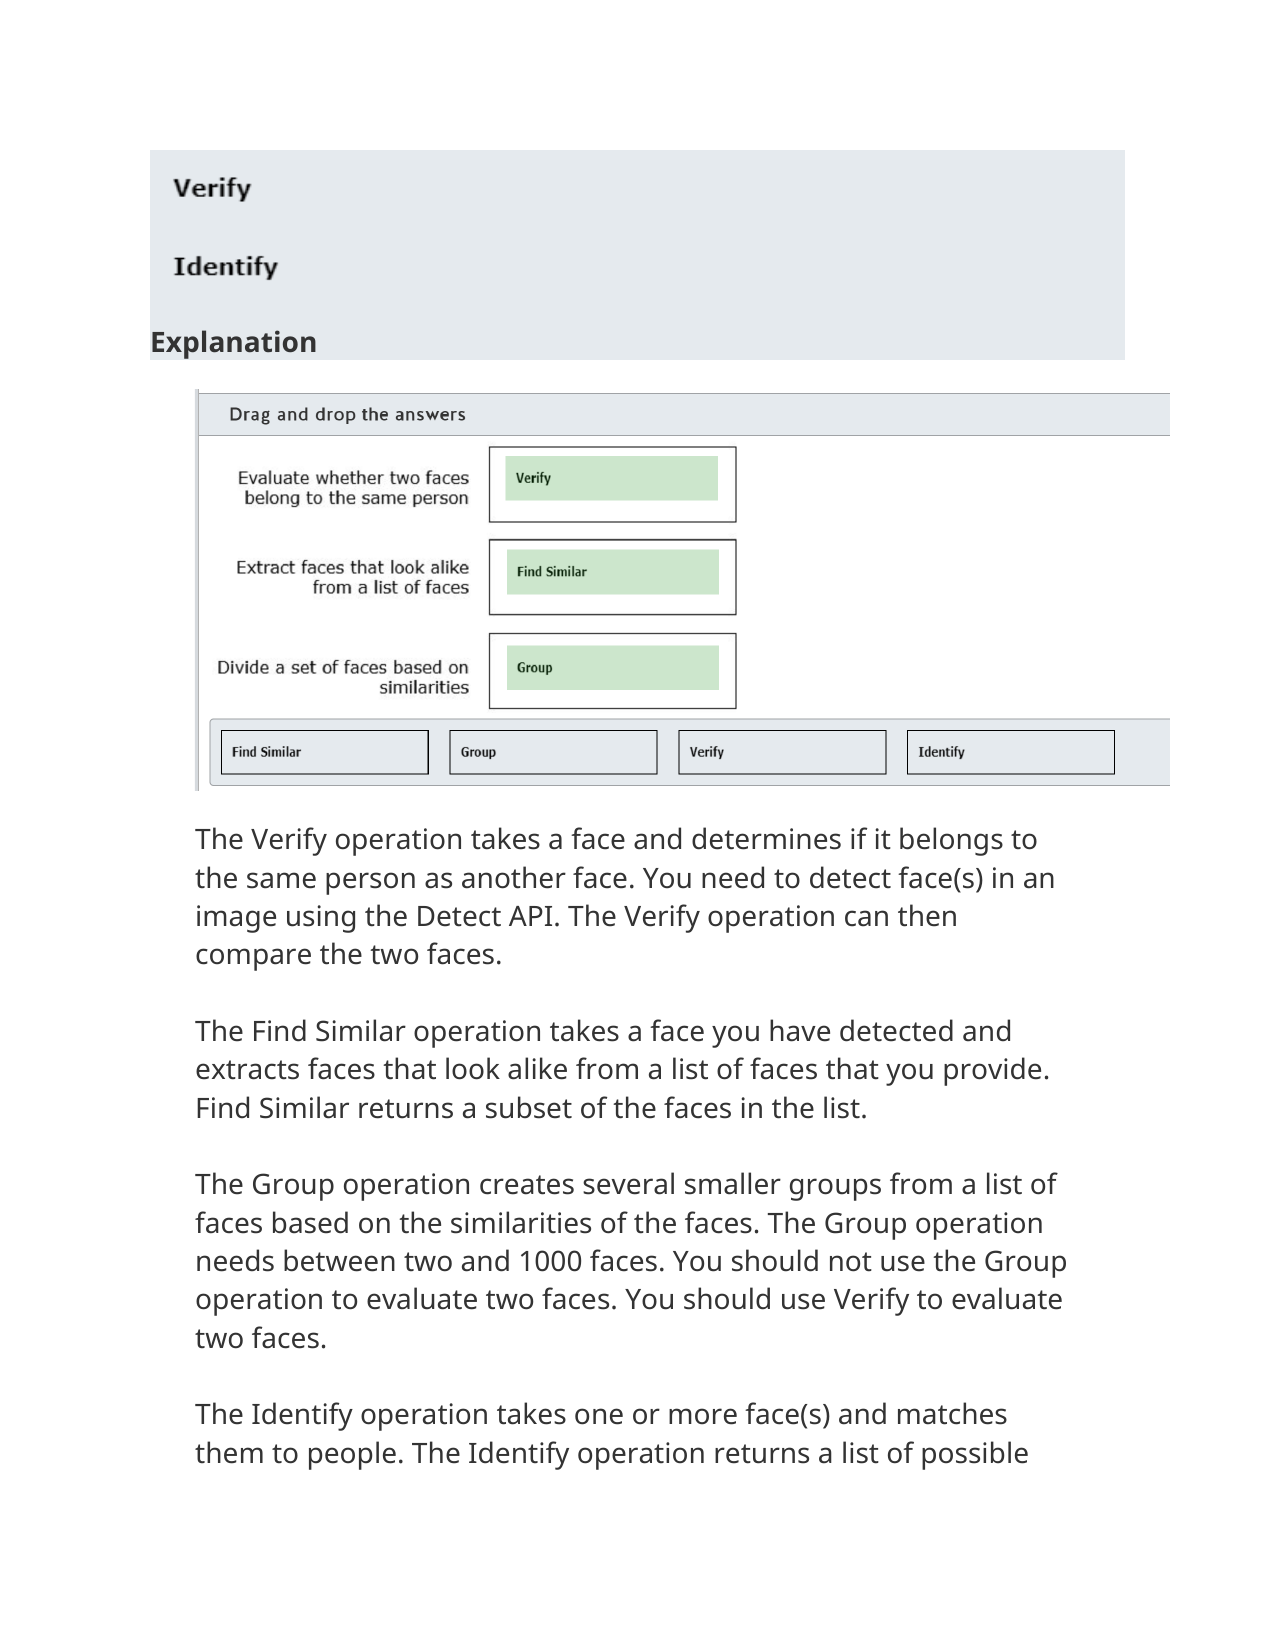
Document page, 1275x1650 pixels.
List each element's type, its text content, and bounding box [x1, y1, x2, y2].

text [195, 819, 1080, 1471]
picture [150, 150, 619, 307]
picture [194, 389, 1170, 791]
text Explanation [150, 322, 1125, 360]
